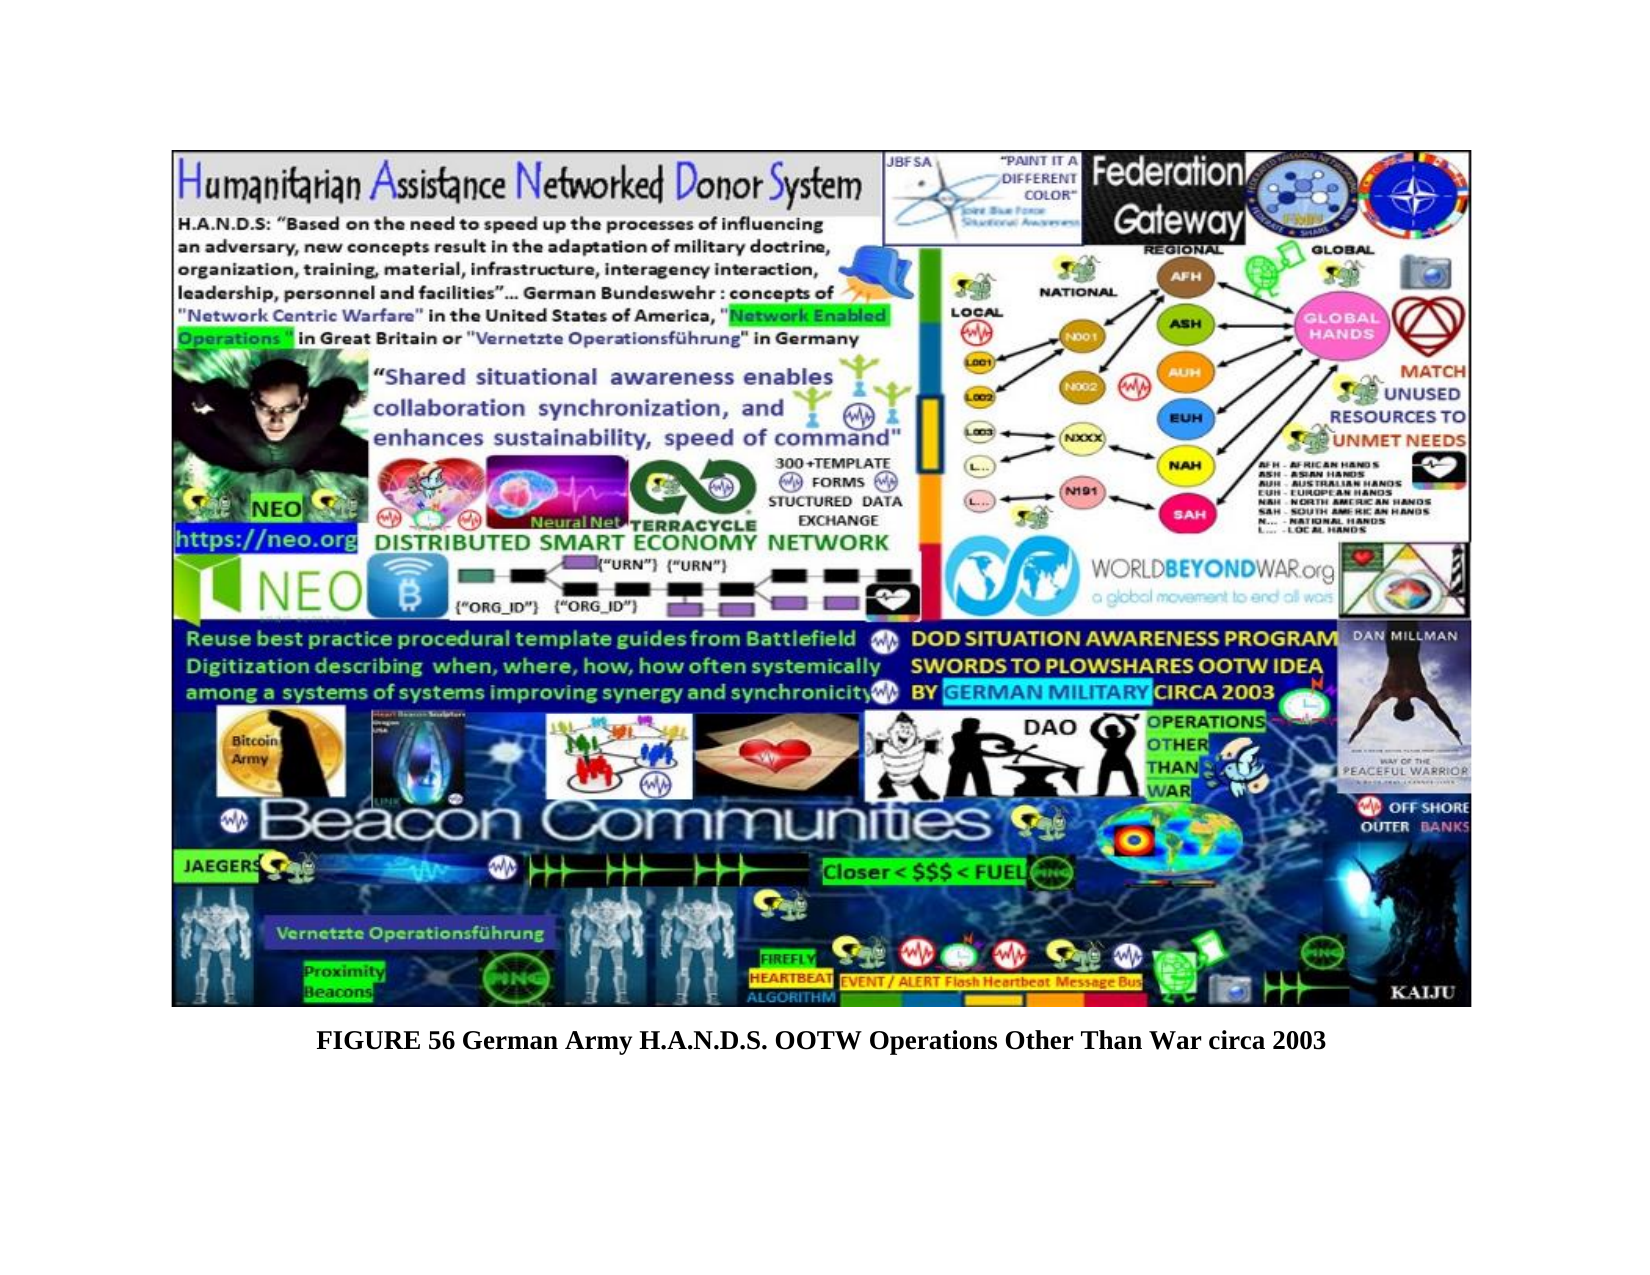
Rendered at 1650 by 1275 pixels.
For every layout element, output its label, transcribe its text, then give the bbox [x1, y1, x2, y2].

text FIGURE 56 German Army H.A.N.D.S. OOTW Operations Other Than War circa 2003 [112, 1024, 1531, 1055]
picture [171, 150, 1472, 1007]
